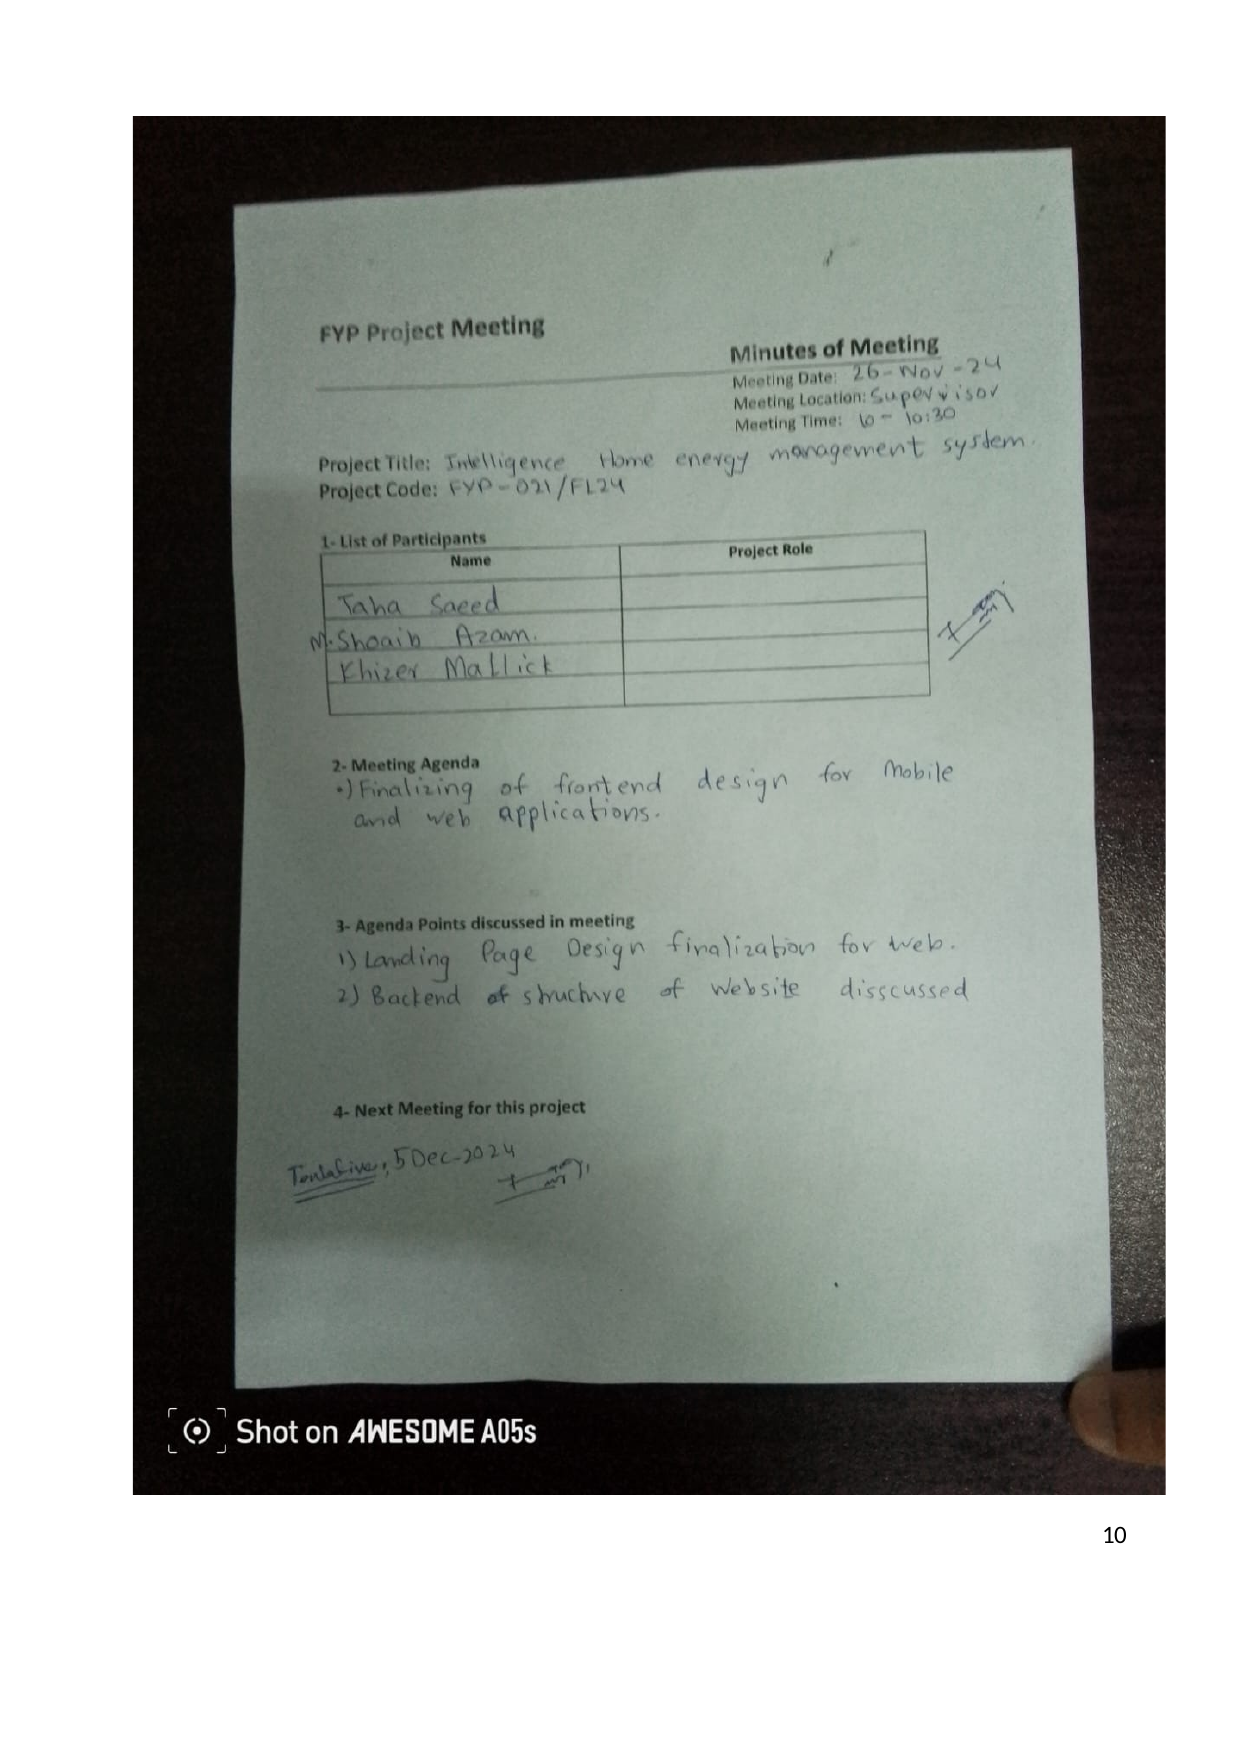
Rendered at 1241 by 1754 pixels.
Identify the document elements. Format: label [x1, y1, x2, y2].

picture [132, 116, 1166, 1495]
